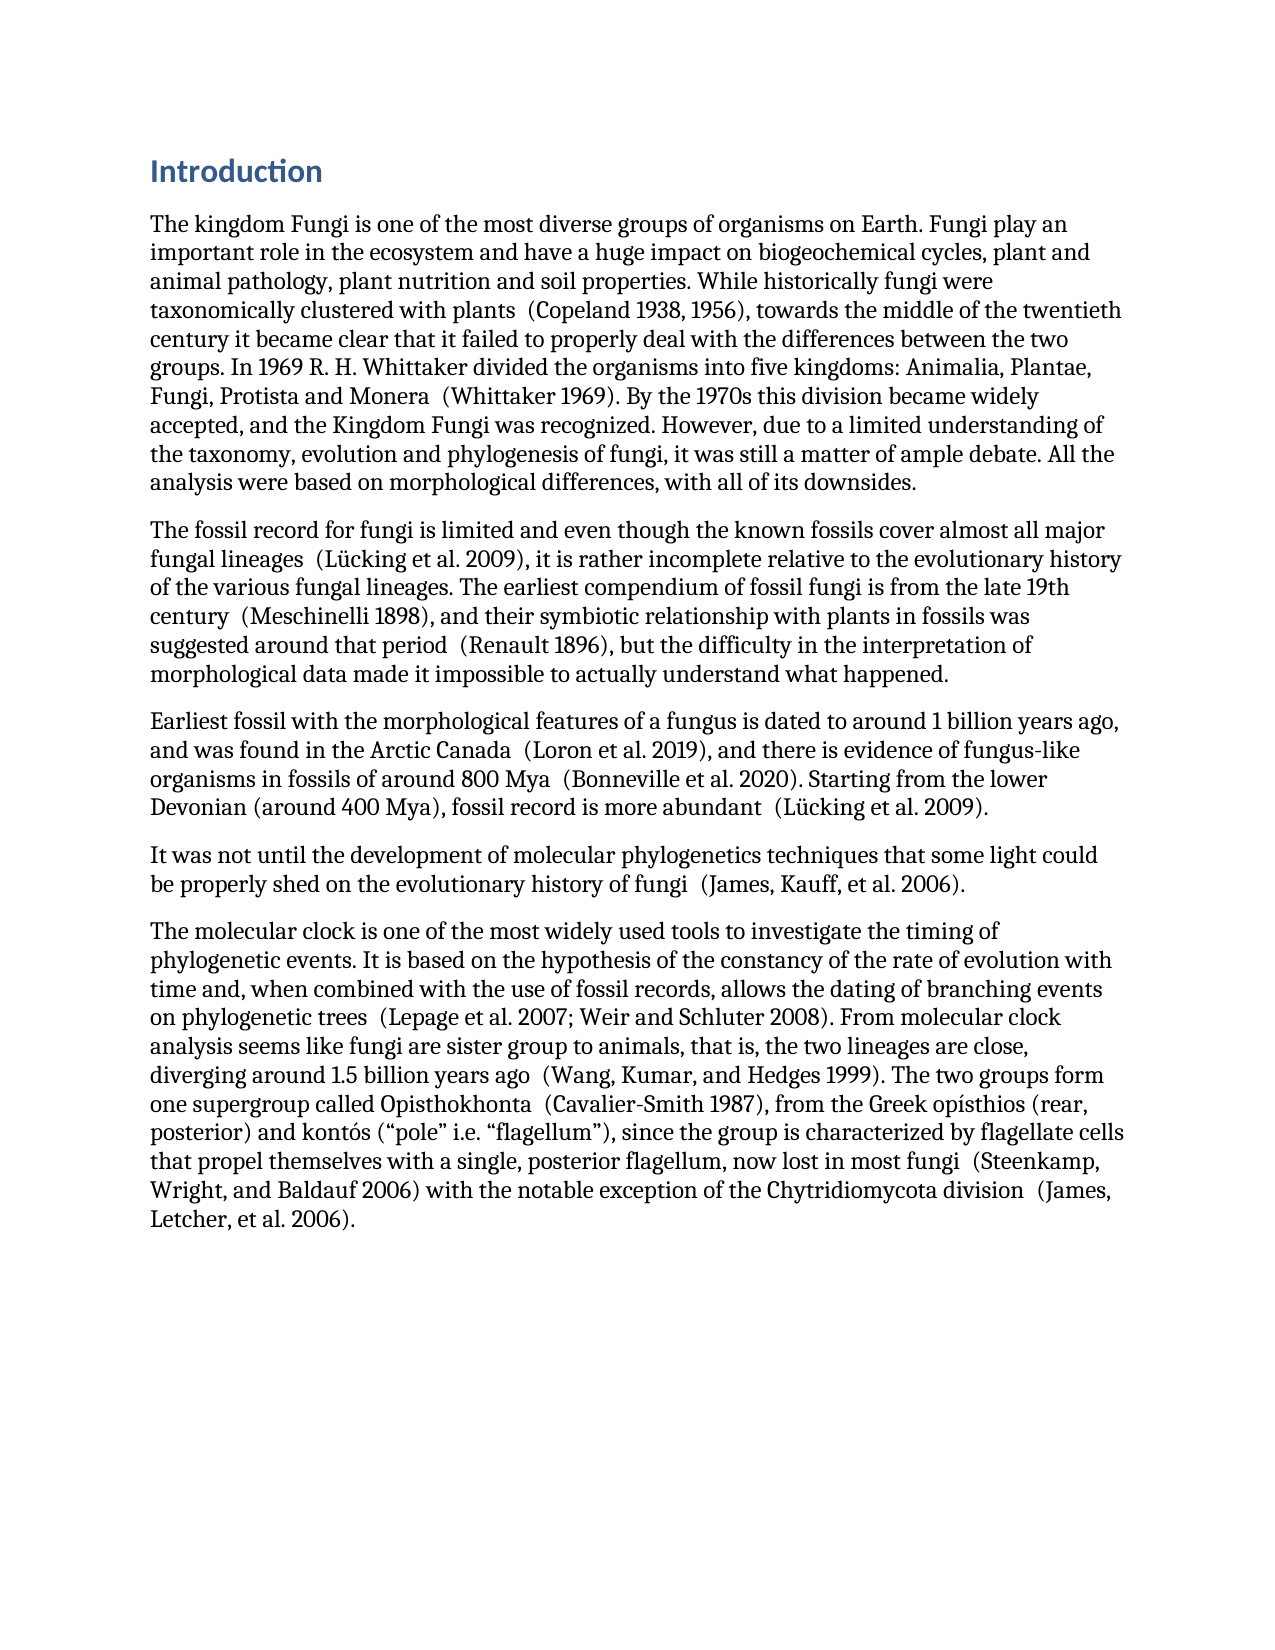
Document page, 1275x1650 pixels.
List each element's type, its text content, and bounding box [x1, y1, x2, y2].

text The molecular clock is one of the most widely used tools to investigate the timing of phylogenetic events. It is based on the hypothesis of the constancy of the rate of evolution with time and, when combined with the use of fossil records, allows the dating of branching events on phylogenetic trees (Lepage et al. 2007; Weir and Schluter 2008). From molecular clock analysis seems like fungi are sister group to animals, that is, the two lineages are close, diverging around 1.5 billion years ago (Wang, Kumar, and Hedges 1999). The two groups form one supergroup called Opisthokhonta (Cavalier-Smith 1987), from the Greek opísthios (rear, posterior) and kontós (“pole” i.e. “flagellum”), since the group is characterized by flagellate cells that propel themselves with a single, posterior flagellum, now lost in most fungi (Steenkamp, Wright, and Baldauf 2006) with the notable exception of the Chytridiomycota division (James, Letcher, et al. 2006). [150, 917, 1125, 1233]
text The fossil record for fungi is limited and even though the known fossils cover almost all major fungal lineages (Lücking et al. 2009), it is rather incomplete relative to the evolutionary history of the various fungal lineages. The earliest compendium of fossil fungi is from the late 19th century (Meschinelli 1898), and their symbiotic relationship with plants in fossils was suggested around that period (Renault 1896), but the difficulty in the interpretation of morphological data made it impossible to actually understand what happened. [150, 516, 1125, 688]
text The kingdom Fungi is one of the most diverse groups of organisms on Earth. Fungi play an important role in the ecosystem and have a huge impact on biogeochemical cycles, plant and animal pathology, plant nutrition and soil properties. While historically fungi were taxonomically clustered with plants (Copeland 1938, 1956), towards the middle of the twentieth century it became clear that it failed to properly deal with the differences between the two groups. In 1969 R. H. Whittaker divided the organisms into five kingdoms: Animalia, Plantae, Fungi, Protista and Monera (Whittaker 1969). By the 1970s this division became widely accepted, and the Kingdom Fungi was recognized. However, due to a limited understanding of the taxonomy, evolution and phylogenesis of fungi, it was still a matter of ample debate. All the analysis were based on morphological differences, with all of its downsides. [150, 209, 1125, 497]
text It was not until the development of molecular phylogenetics techniques that some light could be properly shed on the evolutionary history of fungi (James, Kauff, et al. 2006). [150, 841, 1125, 898]
subtitle Introduction [150, 150, 1125, 191]
text Earliest fossil with the morphological features of a fungus is dated to around 1 billion years ago, and was found in the Arctic Canada (Loron et al. 2019), and there is evidence of fungus-like organisms in fossils of around 800 Mya (Bonneville et al. 2020). Starting from the lower Devonian (around 400 Mya), fossil record is more abundant (Lücking et al. 2009). [150, 707, 1125, 822]
